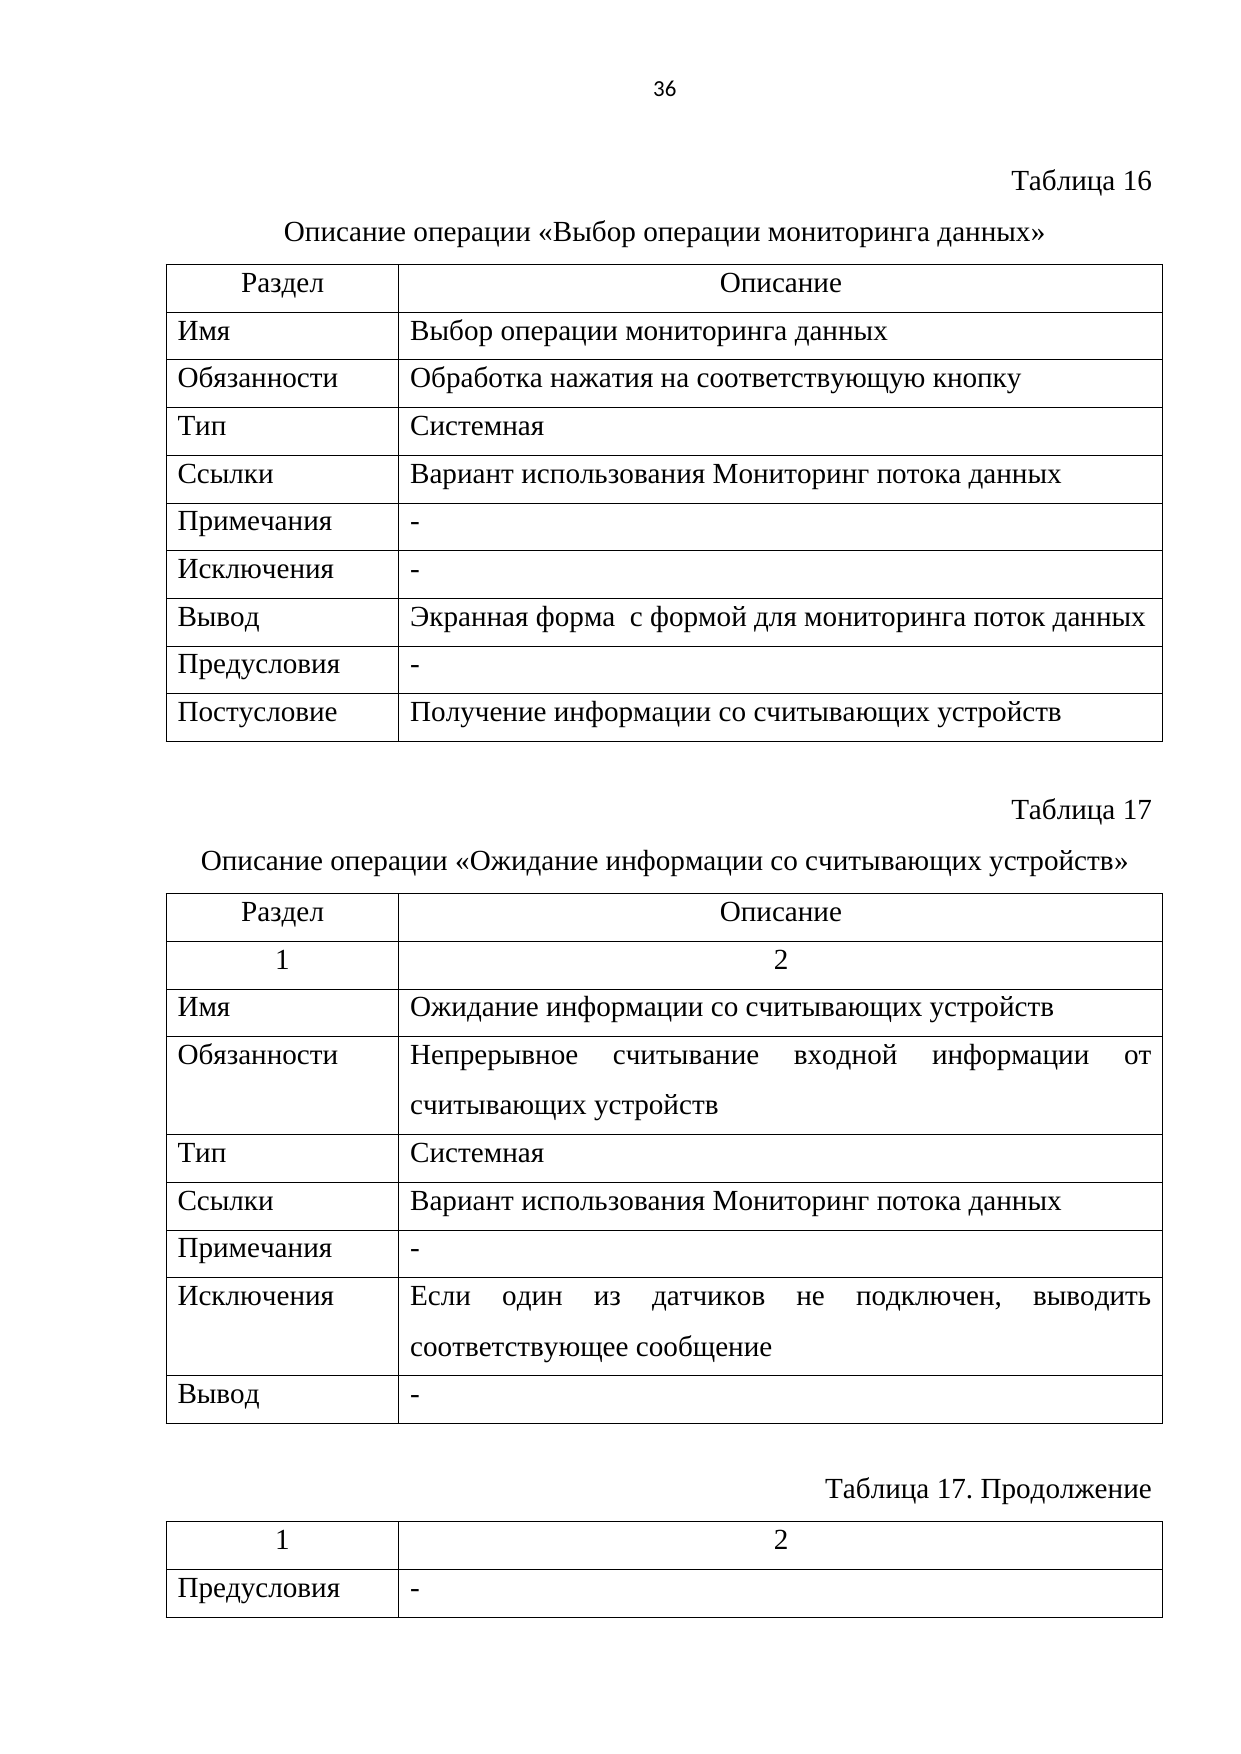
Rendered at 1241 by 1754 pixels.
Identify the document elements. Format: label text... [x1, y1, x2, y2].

table_cell Тип [167, 1135, 398, 1182]
table_cell Выбор операции мониторинга данных [399, 313, 1162, 359]
table_cell Имя [167, 313, 398, 359]
table_header Раздел [167, 894, 398, 941]
table_cell Ссылки [167, 1183, 398, 1229]
table_cell Предусловия [167, 647, 398, 693]
table_cell Получение информации со считывающих устройств [399, 694, 1162, 741]
table_cell Исключения [167, 1278, 398, 1375]
text Описание операции «Ожидание информации со считывающих устройств» [177, 843, 1152, 876]
table_header Описание [399, 894, 1162, 941]
table_cell Если один из датчиков не подключен, выводить соответствующее сообщение [399, 1278, 1162, 1375]
table_cell Ссылки [167, 456, 398, 502]
table_cell Предусловия [167, 1570, 398, 1617]
table_cell - [399, 551, 1162, 598]
table_cell Тип [167, 408, 398, 455]
table_cell Системная [399, 408, 1162, 455]
table_cell Непрерывное считывание входной информации от считывающих устройств [399, 1037, 1162, 1134]
table_cell 2 [399, 942, 1162, 988]
table_cell Вариант использования Мониторинг потока данных [399, 456, 1162, 502]
table_header 2 [399, 1522, 1162, 1569]
table_cell Обязанности [167, 1037, 398, 1134]
table_cell Примечания [167, 504, 398, 550]
table_cell Постусловие [167, 694, 398, 741]
text Таблица 17. Продолжение [177, 1471, 1152, 1504]
table_cell Обязанности [167, 360, 398, 407]
table_cell Экранная форма с формой для мониторинга поток данных [399, 599, 1162, 646]
table_header Раздел [167, 265, 398, 312]
text Описание операции «Выбор операции мониторинга данных» [177, 214, 1152, 247]
table_cell 1 [167, 942, 398, 988]
table_header 1 [167, 1522, 398, 1569]
table_cell - [399, 647, 1162, 693]
table_cell Примечания [167, 1231, 398, 1277]
table_cell - [399, 504, 1162, 550]
table_cell Ожидание информации со считывающих устройств [399, 990, 1162, 1036]
table_cell - [399, 1376, 1162, 1423]
text Таблица 17 [177, 792, 1152, 826]
table_cell - [399, 1570, 1162, 1617]
table_cell Системная [399, 1135, 1162, 1182]
table_cell - [399, 1231, 1162, 1277]
table_cell Имя [167, 990, 398, 1036]
table_cell Вывод [167, 599, 398, 646]
table_header Описание [399, 265, 1162, 312]
table_cell Вариант использования Мониторинг потока данных [399, 1183, 1162, 1229]
table_cell Вывод [167, 1376, 398, 1423]
text Таблица 16 [177, 163, 1152, 197]
table_cell Исключения [167, 551, 398, 598]
table_cell Обработка нажатия на соответствующую кнопку [399, 360, 1162, 407]
